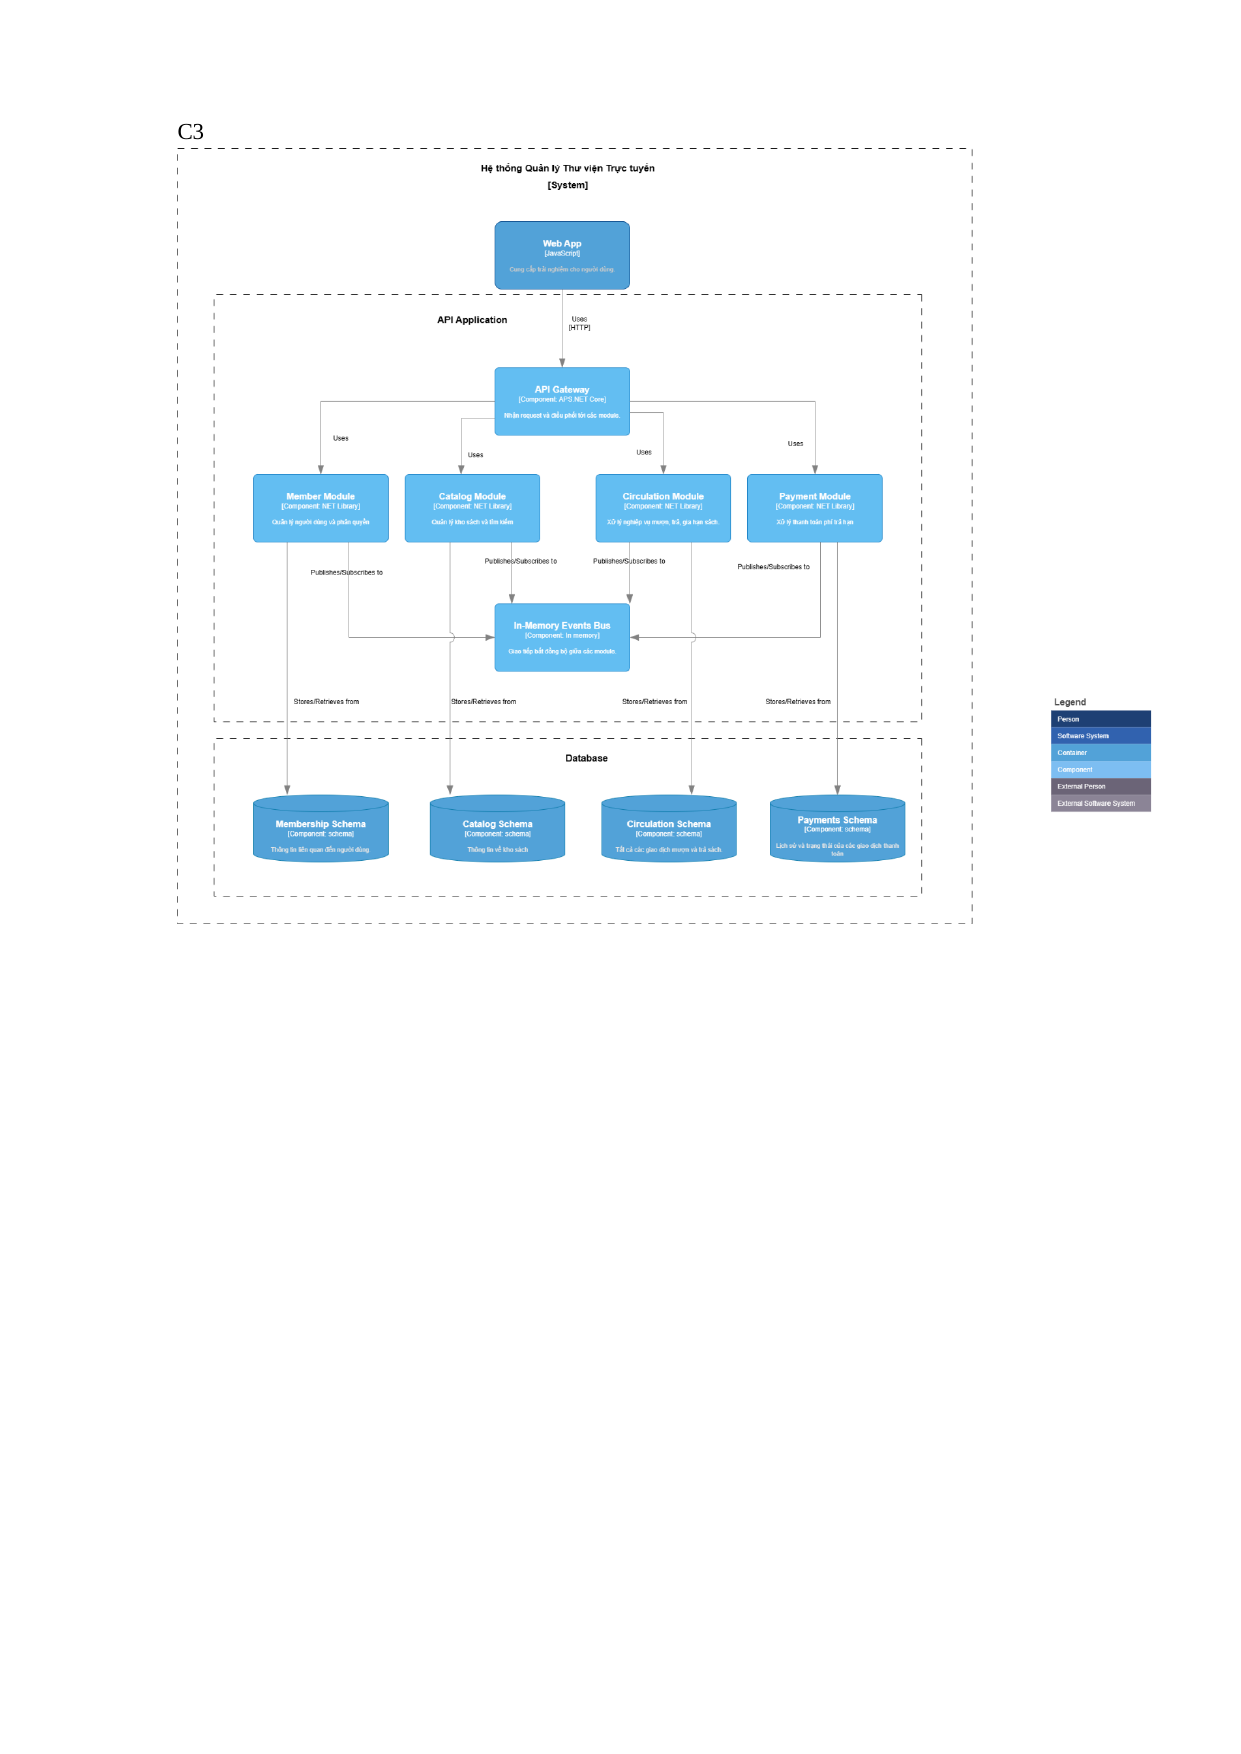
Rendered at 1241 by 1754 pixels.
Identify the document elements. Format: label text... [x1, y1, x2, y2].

text C3 [177, 118, 1152, 144]
picture [177, 148, 1152, 924]
